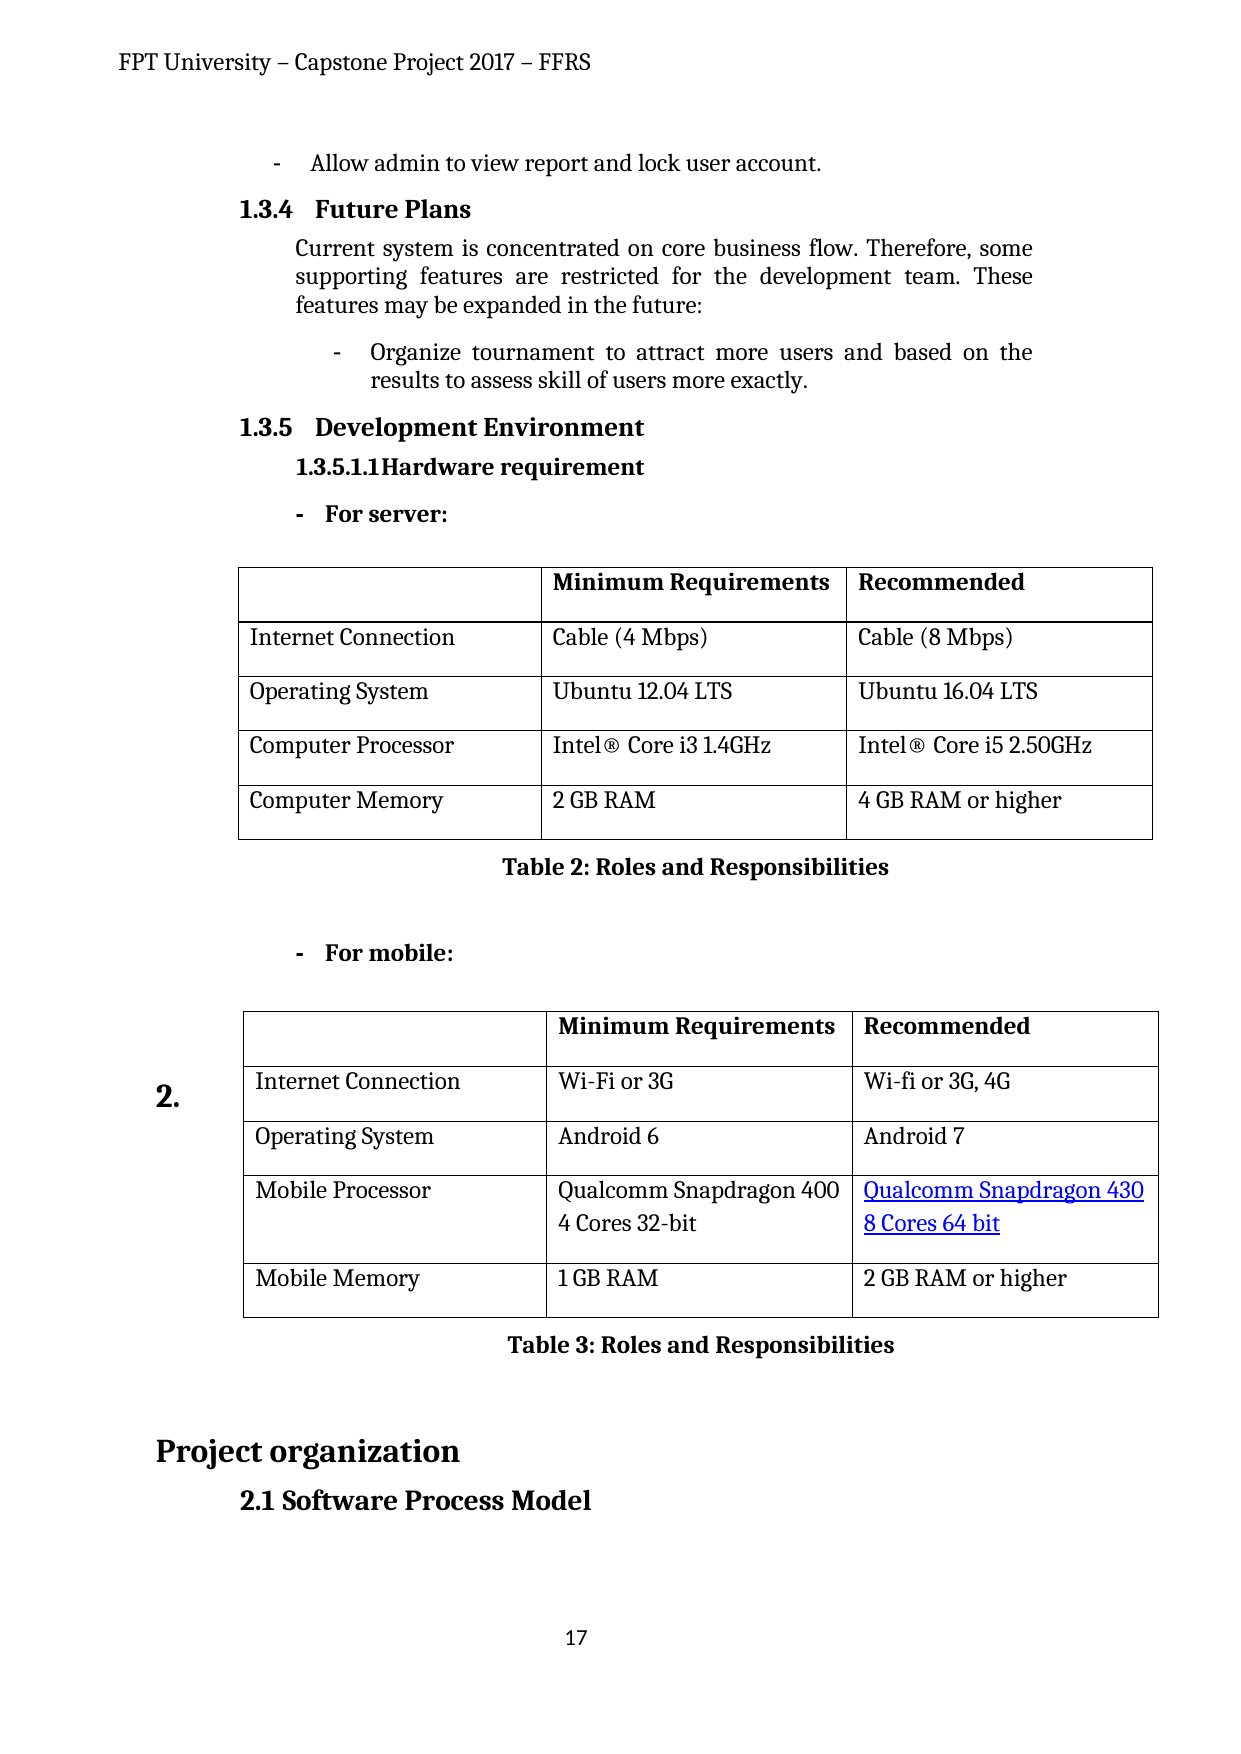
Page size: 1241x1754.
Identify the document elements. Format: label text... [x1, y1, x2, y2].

table_header Recommended [847, 568, 1152, 621]
text Current system is concentrated on core business flow. Therefore, some supporting features are restricted for the development team. These features may be expanded in the future: [295, 233, 1033, 320]
subtitle Future Plans [240, 194, 1033, 225]
table_cell Ubuntu 12.04 LTS [542, 677, 846, 730]
table_cell 1 GB RAM [547, 1264, 852, 1317]
table_header [239, 568, 541, 621]
table_cell Cable (4 Mbps) [542, 623, 846, 676]
table_cell Android 7 [853, 1122, 1158, 1175]
list For server: [295, 498, 1033, 528]
table_header Recommended [853, 1012, 1158, 1066]
table_cell Intel® Core i3 1.4GHz [542, 731, 846, 785]
table_header [244, 1012, 546, 1066]
list Organize tournament to attract more users and based on the results to assess skill of users more exactly. [333, 336, 1033, 395]
table_cell Table 3: Roles and Responsibilities [244, 1318, 1158, 1411]
table_cell Table 2: Roles and Responsibilities [238, 840, 1153, 933]
table_cell Ubuntu 16.04 LTS [847, 677, 1152, 730]
table_cell Cable (8 Mbps) [847, 623, 1152, 676]
table_cell Mobile Processor [244, 1176, 546, 1263]
subtitle Software Process Model [240, 1484, 1033, 1517]
table_cell Android 6 [547, 1122, 852, 1175]
table_cell Mobile Memory [244, 1264, 546, 1317]
table_cell Computer Processor [239, 731, 541, 785]
table_header Minimum Requirements [547, 1012, 852, 1066]
table_cell Qualcomm Snapdragon 430 8 Cores 64 bit [853, 1176, 1158, 1263]
table_cell Wi-Fi or 3G [547, 1067, 852, 1121]
subtitle Development Environment [240, 412, 1033, 443]
table_cell Operating System [239, 677, 541, 730]
table_cell Qualcomm Snapdragon 400 4 Cores 32-bit [547, 1176, 852, 1263]
list Allow admin to view report and lock user account. [273, 148, 1033, 177]
table_cell 2 GB RAM [542, 786, 846, 839]
table_cell Operating System [244, 1122, 546, 1175]
list For mobile: [295, 933, 1033, 967]
table_cell Intel® Core i5 2.50GHz [847, 731, 1152, 785]
subtitle Project organization [156, 1077, 1033, 1471]
table_cell Wi-fi or 3G, 4G [853, 1067, 1158, 1121]
table_cell Computer Memory [239, 786, 541, 839]
table_header Minimum Requirements [542, 568, 846, 621]
table_cell 2 GB RAM or higher [853, 1264, 1158, 1317]
table_cell Internet Connection [239, 623, 541, 676]
table_cell 4 GB RAM or higher [847, 786, 1152, 839]
table_cell Internet Connection [244, 1067, 546, 1121]
subtitle Hardware requirement [296, 453, 1033, 482]
